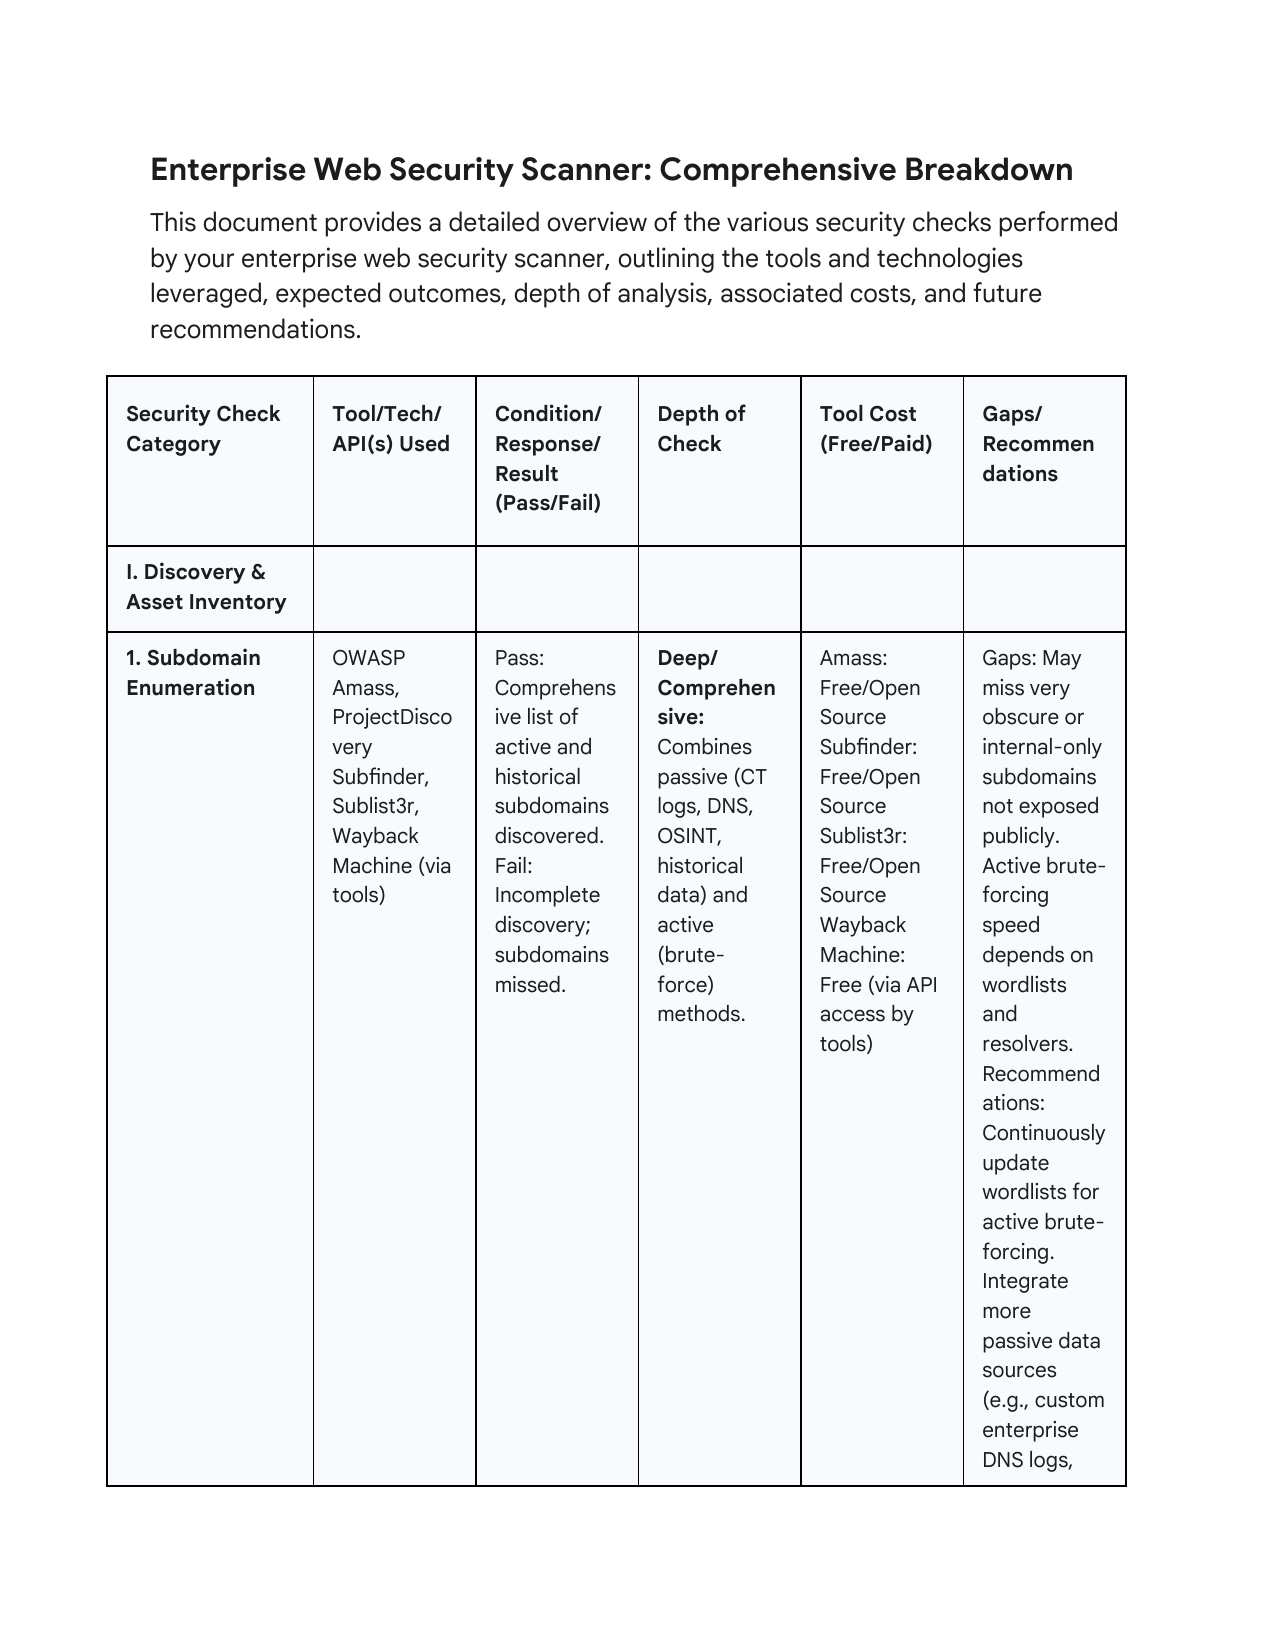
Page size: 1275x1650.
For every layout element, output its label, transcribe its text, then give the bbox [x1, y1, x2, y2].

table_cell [477, 633, 638, 1485]
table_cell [108, 633, 313, 1485]
table_cell [314, 547, 475, 631]
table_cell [639, 633, 800, 1485]
text This document provides a detailed overview of the various security checks performed by your enterprise web security scanner, outlining the tools and technologies leveraged, expected outcomes, depth of analysis, associated costs, and future recommendations. [150, 207, 1125, 346]
table_header Depth of Check [639, 377, 800, 545]
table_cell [964, 633, 1125, 1485]
subtitle Enterprise Web Security Scanner: Comprehensive Breakdown [150, 150, 1125, 189]
table_header Tool Cost (Free/Paid) [802, 377, 963, 545]
table_cell [477, 547, 638, 631]
table_header Tool/Tech/API(s) Used [314, 377, 475, 545]
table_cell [802, 633, 963, 1485]
table_header Gaps/Recommendations [964, 377, 1125, 545]
table_cell [802, 547, 963, 631]
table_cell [314, 633, 475, 1485]
table_cell [639, 547, 800, 631]
table_header Condition/Response/Result (Pass/Fail) [477, 377, 638, 545]
table_header Security Check Category [108, 377, 313, 545]
table_cell [964, 547, 1125, 631]
table_cell I. Discovery & Asset Inventory [108, 547, 313, 631]
